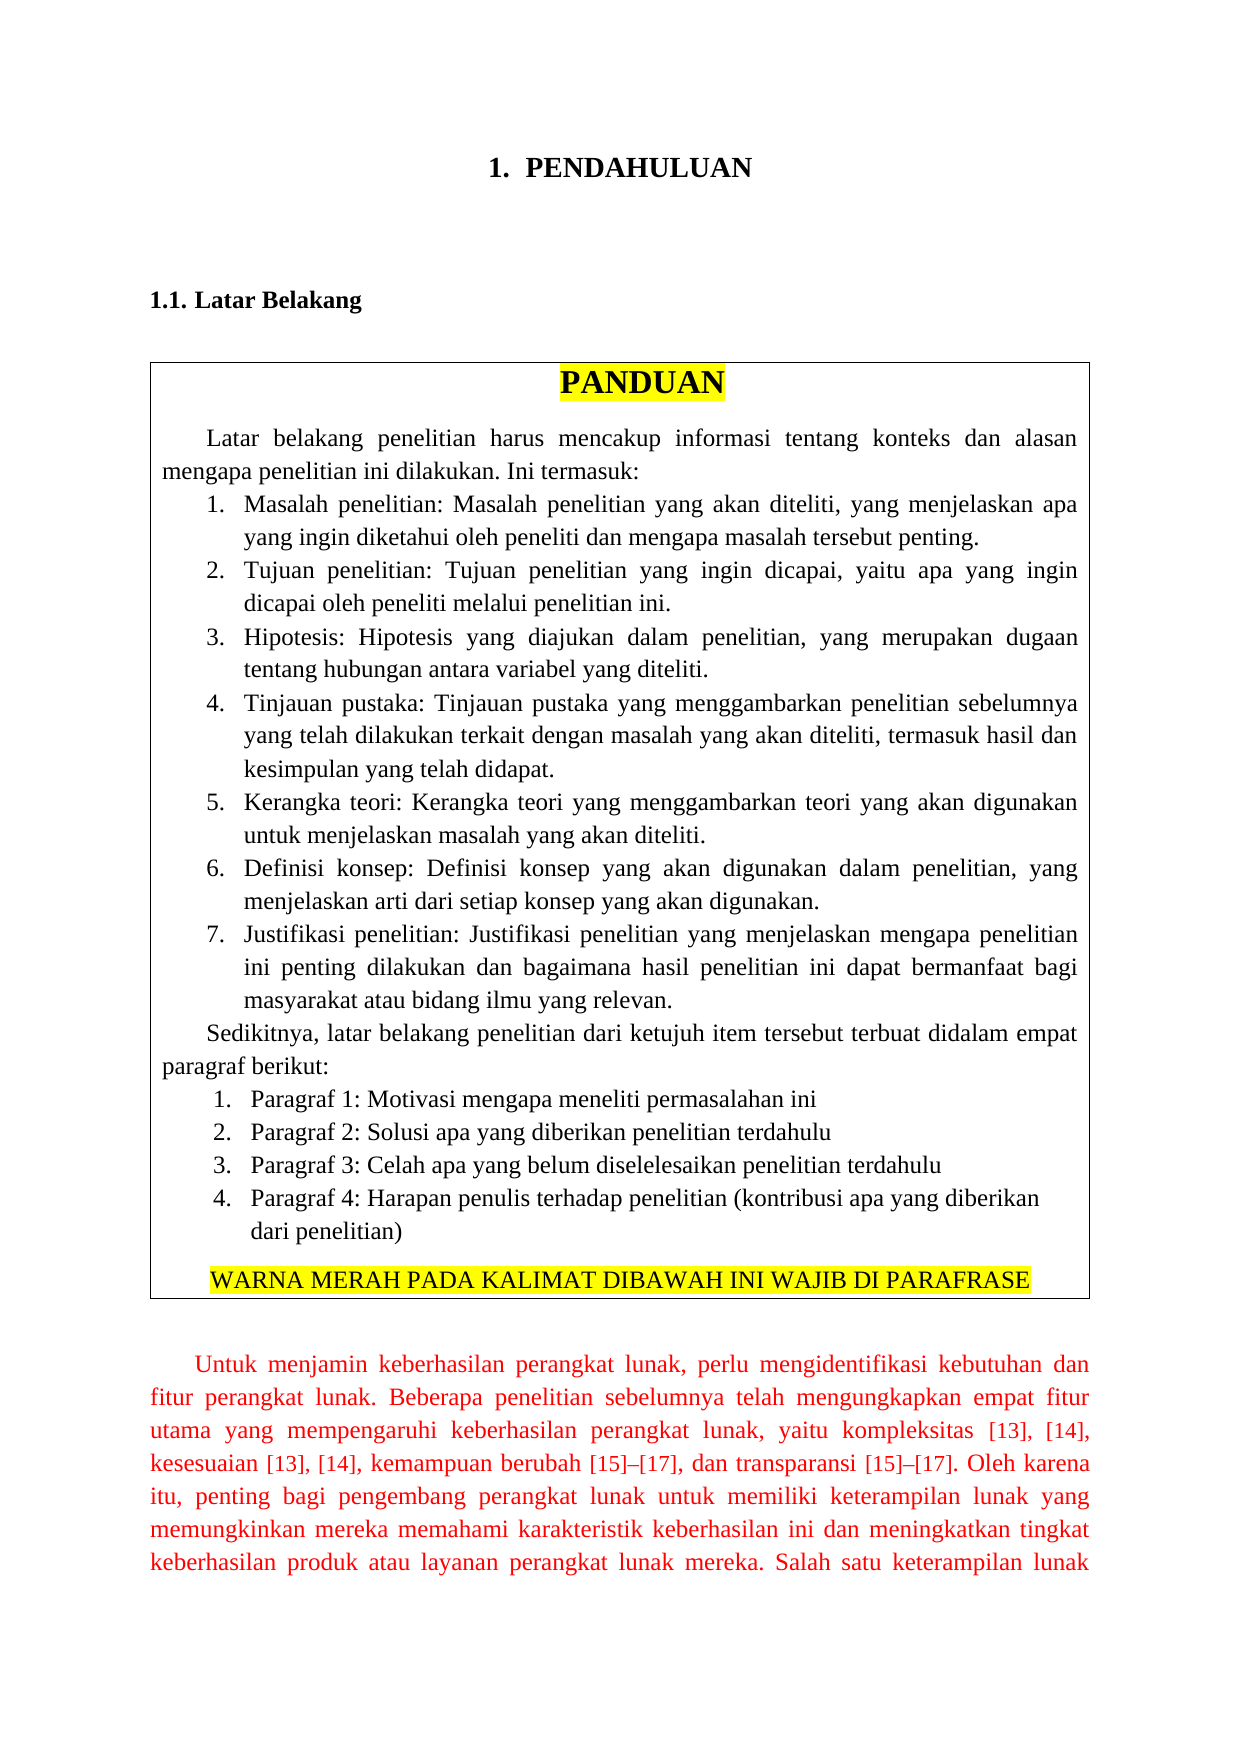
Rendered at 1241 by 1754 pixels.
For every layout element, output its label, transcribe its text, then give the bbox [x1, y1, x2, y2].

table_header PANDUAN Latar belakang penelitian harus mencakup informasi tentang konteks dan alasan mengapa penelitian ini dilakukan. Ini termasuk: Masalah penelitian: Masalah penelitian yang akan diteliti, yang menjelaskan apa yang ingin diketahui oleh peneliti dan mengapa masalah tersebut penting. Tujuan penelitian: Tujuan penelitian yang ingin dicapai, yaitu apa yang ingin dicapai oleh peneliti melalui penelitian ini. Hipotesis: Hipotesis yang diajukan dalam penelitian, yang merupakan dugaan tentang hubungan antara variabel yang diteliti. Tinjauan pustaka: Tinjauan pustaka yang menggambarkan penelitian sebelumnya yang telah dilakukan terkait dengan masalah yang akan diteliti, termasuk hasil dan kesimpulan yang telah didapat. Kerangka teori: Kerangka teori yang menggambarkan teori yang akan digunakan untuk menjelaskan masalah yang akan diteliti. Definisi konsep: Definisi konsep yang akan digunakan dalam penelitian, yang menjelaskan arti dari setiap konsep yang akan digunakan. Justifikasi penelitian: Justifikasi penelitian yang menjelaskan mengapa penelitian ini penting dilakukan dan bagaimana hasil penelitian ini dapat bermanfaat bagi masyarakat atau bidang ilmu yang relevan. Sedikitnya, latar belakang penelitian dari ketujuh item tersebut terbuat didalam empat paragraf berikut: Paragraf 1: Motivasi mengapa meneliti permasalahan ini Paragraf 2: Solusi apa yang diberikan penelitian terdahulu Paragraf 3: Celah apa yang belum diselelesaikan penelitian terdahulu Paragraf 4: Harapan penulis terhadap penelitian (kontribusi apa yang diberikan dari penelitian) WARNA MERAH PADA KALIMAT DIBAWAH INI WAJIB DI PARAFRASE [151, 363, 1089, 1298]
subtitle Latar Belakang [149, 286, 1090, 314]
subtitle PENDAHULUAN [150, 150, 1090, 183]
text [150, 1349, 1090, 1576]
